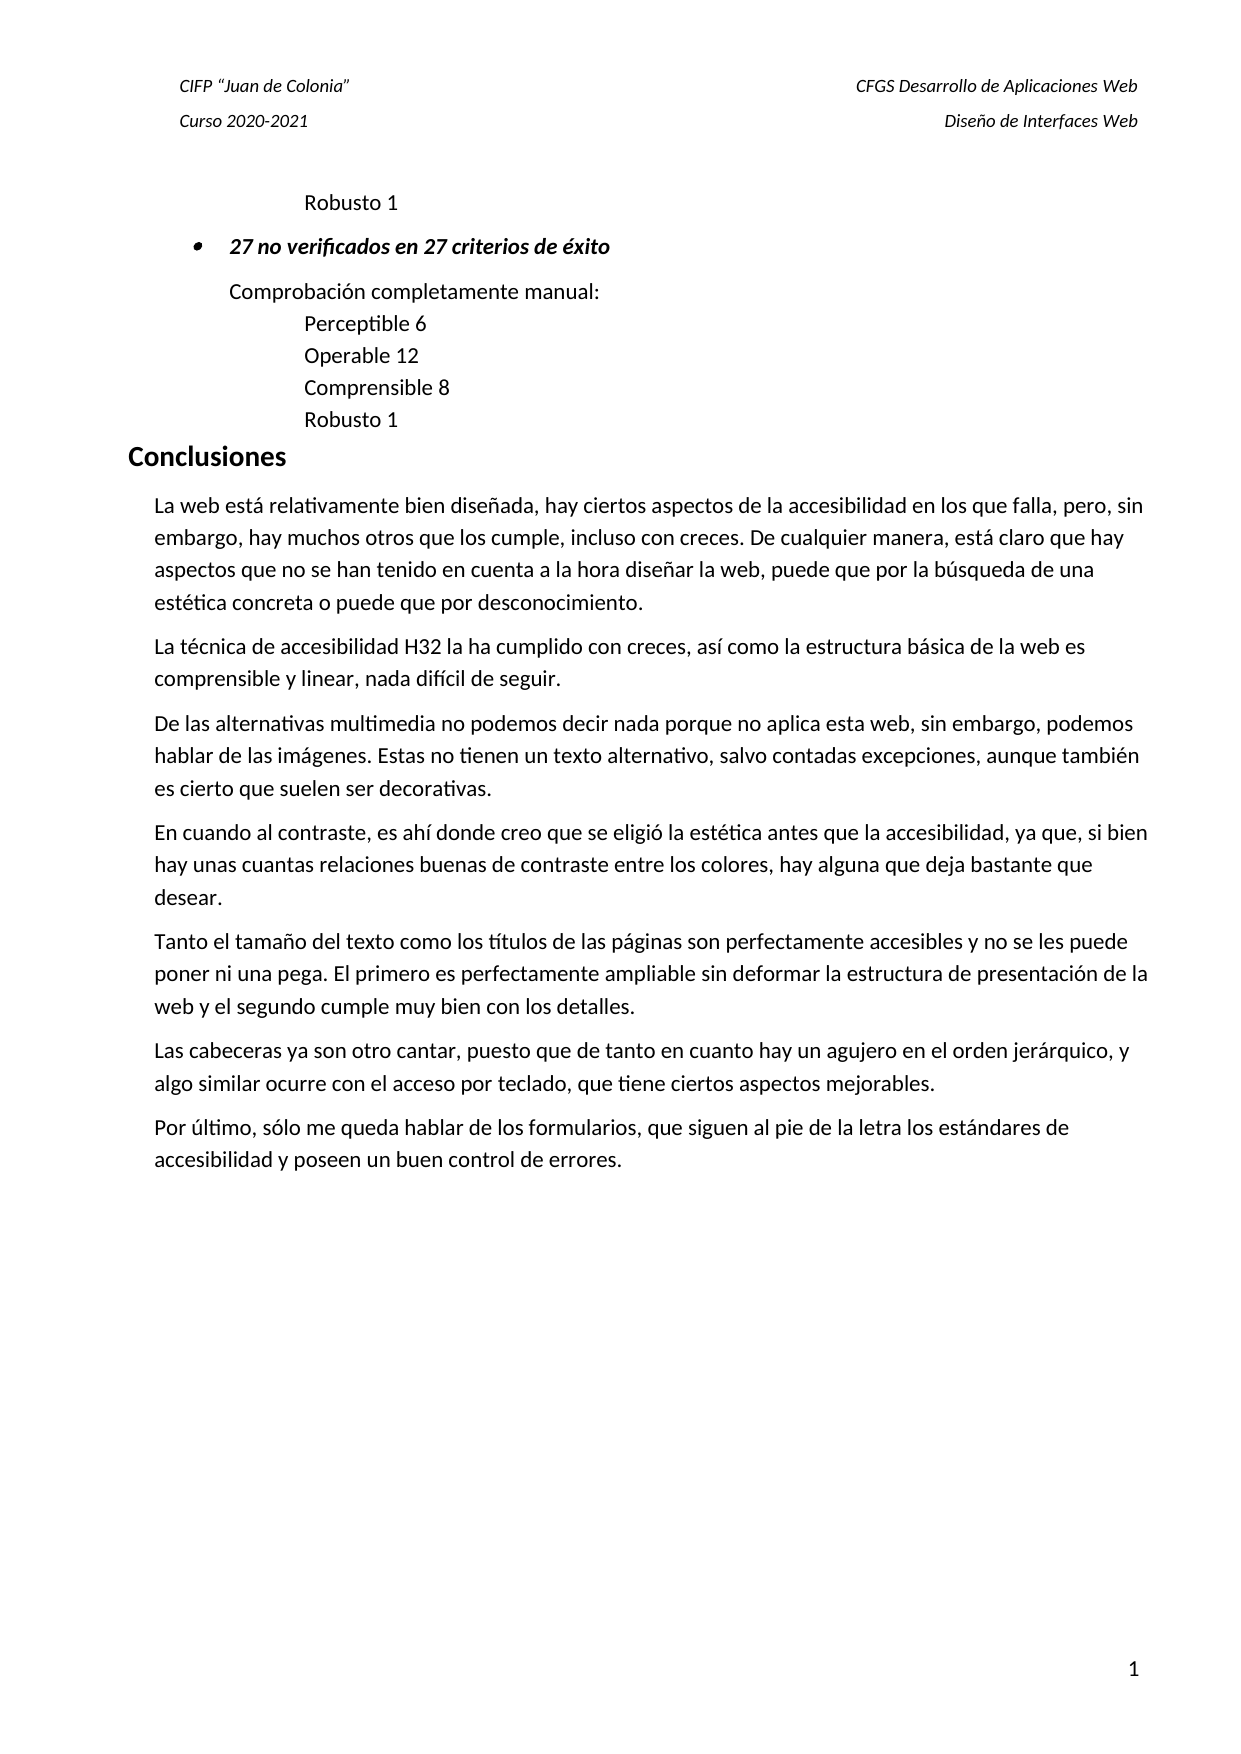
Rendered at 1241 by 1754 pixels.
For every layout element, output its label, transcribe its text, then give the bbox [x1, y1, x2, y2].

text Robusto 1 [229, 406, 1151, 433]
text Comprobación completamente manual: [229, 277, 1151, 305]
text La técnica de accesibilidad H32 la ha cumplido con creces, así como la estructura básica de la web es comprensible y linear, nada difícil de seguir. [154, 632, 1151, 693]
text Robusto 1 [304, 188, 1151, 216]
list 27 no verificados en 27 criterios de éxito [192, 232, 1151, 260]
subtitle Conclusiones [128, 438, 1151, 473]
text Perceptible 6 [304, 309, 1151, 337]
text De las alternativas multimedia no podemos decir nada porque no aplica esta web, sin embargo, podemos hablar de las imágenes. Estas no tienen un texto alternativo, salvo contadas excepciones, aunque también es cierto que suelen ser decorativas. [154, 709, 1151, 802]
text Comprensible 8 [304, 373, 1151, 401]
text Tanto el tamaño del texto como los títulos de las páginas son perfectamente accesibles y no se les puede poner ni una pega. El primero es perfectamente ampliable sin deformar la estructura de presentación de la web y el segundo cumple muy bien con los detalles. [154, 927, 1151, 1020]
text En cuando al contraste, es ahí donde creo que se eligió la estética antes que la accesibilidad, ya que, si bien hay unas cuantas relaciones buenas de contraste entre los colores, hay alguna que deja bastante que desear. [154, 818, 1151, 911]
text La web está relativamente bien diseñada, hay ciertos aspectos de la accesibilidad en los que falla, pero, sin embargo, hay muchos otros que los cumple, incluso con creces. De cualquier manera, está claro que hay aspectos que no se han tenido en cuenta a la hora diseñar la web, puede que por la búsqueda de una estética concreta o puede que por desconocimiento. [154, 491, 1151, 616]
text Por último, sólo me queda hablar de los formularios, que siguen al pie de la letra los estándares de accesibilidad y poseen un buen control de errores. [154, 1113, 1151, 1173]
text Operable 12 [304, 341, 1151, 369]
text Las cabeceras ya son otro cantar, puesto que de tanto en cuanto hay un agujero en el orden jerárquico, y algo similar ocurre con el acceso por teclado, que tiene ciertos aspectos mejorables. [154, 1036, 1151, 1097]
